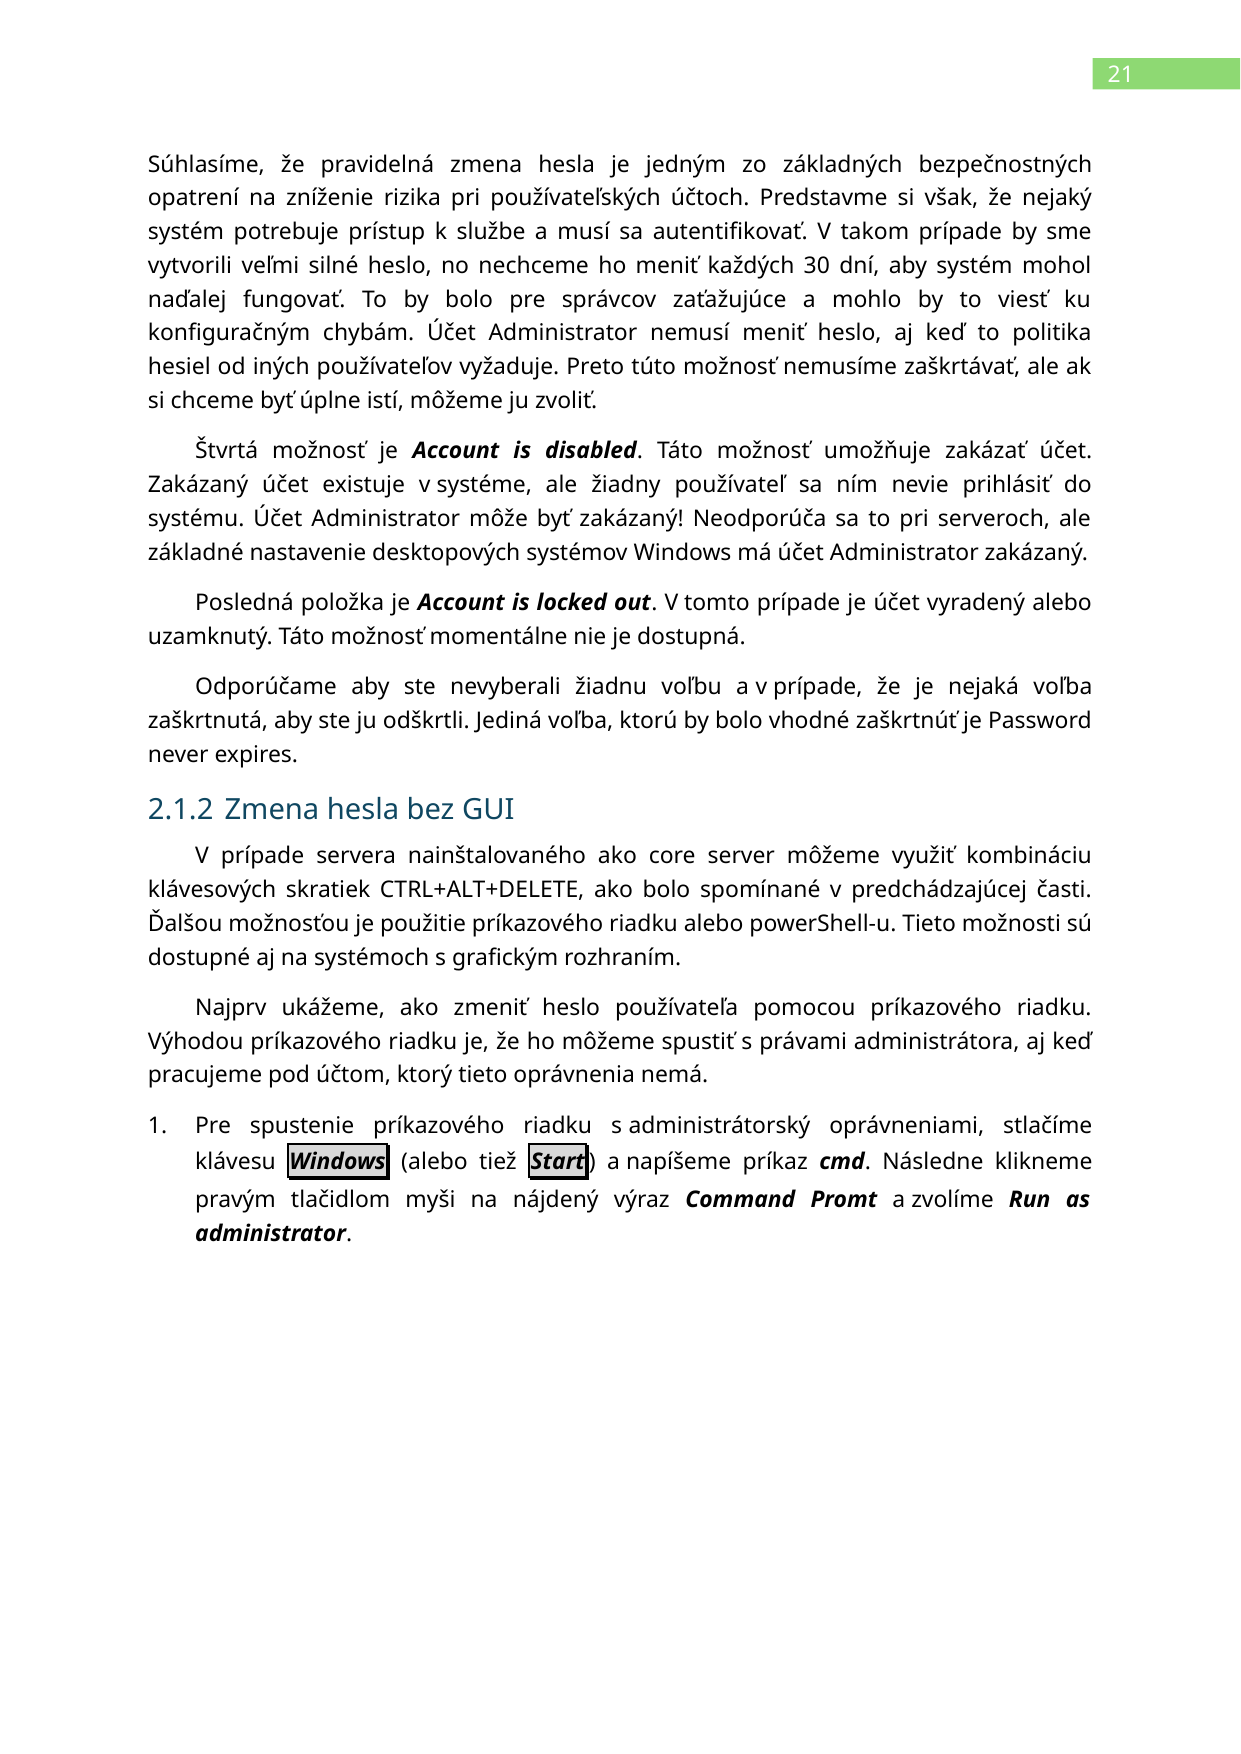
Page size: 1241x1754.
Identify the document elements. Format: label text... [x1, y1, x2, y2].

text Odporúčame aby ste nevyberali žiadnu voľbu a v prípade, že je nejaká voľba zaškrtnutá, aby ste ju odškrtli. Jediná voľba, ktorú by bolo vhodné zaškrtnúť je Password never expires. [148, 670, 1093, 769]
text Posledná položka je Account is locked out. V tomto prípade je účet vyradený alebo uzamknutý. Táto možnosť momentálne nie je dostupná. [148, 586, 1093, 651]
text Štvrtá možnosť je Account is disabled. Táto možnosť umožňuje zakázať účet. Zakázaný účet existuje v systéme, ale žiadny používateľ sa ním nevie prihlásiť do systému. Účet Administrator môže byť zakázaný! Neodporúča sa to pri serveroch, ale základné nastavenie desktopových systémov Windows má účet Administrator zakázaný. [148, 434, 1093, 567]
text V prípade servera nainštalovaného ako core server môžeme využiť kombináciu klávesových skratiek CTRL+ALT+DELETE, ako bolo spomínané v predchádzajúcej časti. Ďalšou možnosťou je použitie príkazového riadku alebo powerShell-u. Tieto možnosti sú dostupné aj na systémoch s grafickým rozhraním. [148, 839, 1093, 972]
subtitle Zmena hesla bez GUI [148, 788, 1093, 828]
text Najprv ukážeme, ako zmeniť heslo používateľa pomocou príkazového riadku. Výhodou príkazového riadku je, že ho môžeme spustiť s právami administrátora, aj keď pracujeme pod účtom, ktorý tieto oprávnenia nemá. [148, 991, 1093, 1089]
list Pre spustenie príkazového riadku s administrátorský oprávneniami, stlačíme klávesu Windows (alebo tiež Start) a napíšeme príkaz cmd. Následne klikneme pravým tlačidlom myši na nájdený výraz Command Promt a zvolíme Run as administrator. [148, 1109, 1093, 1248]
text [148, 148, 1093, 415]
